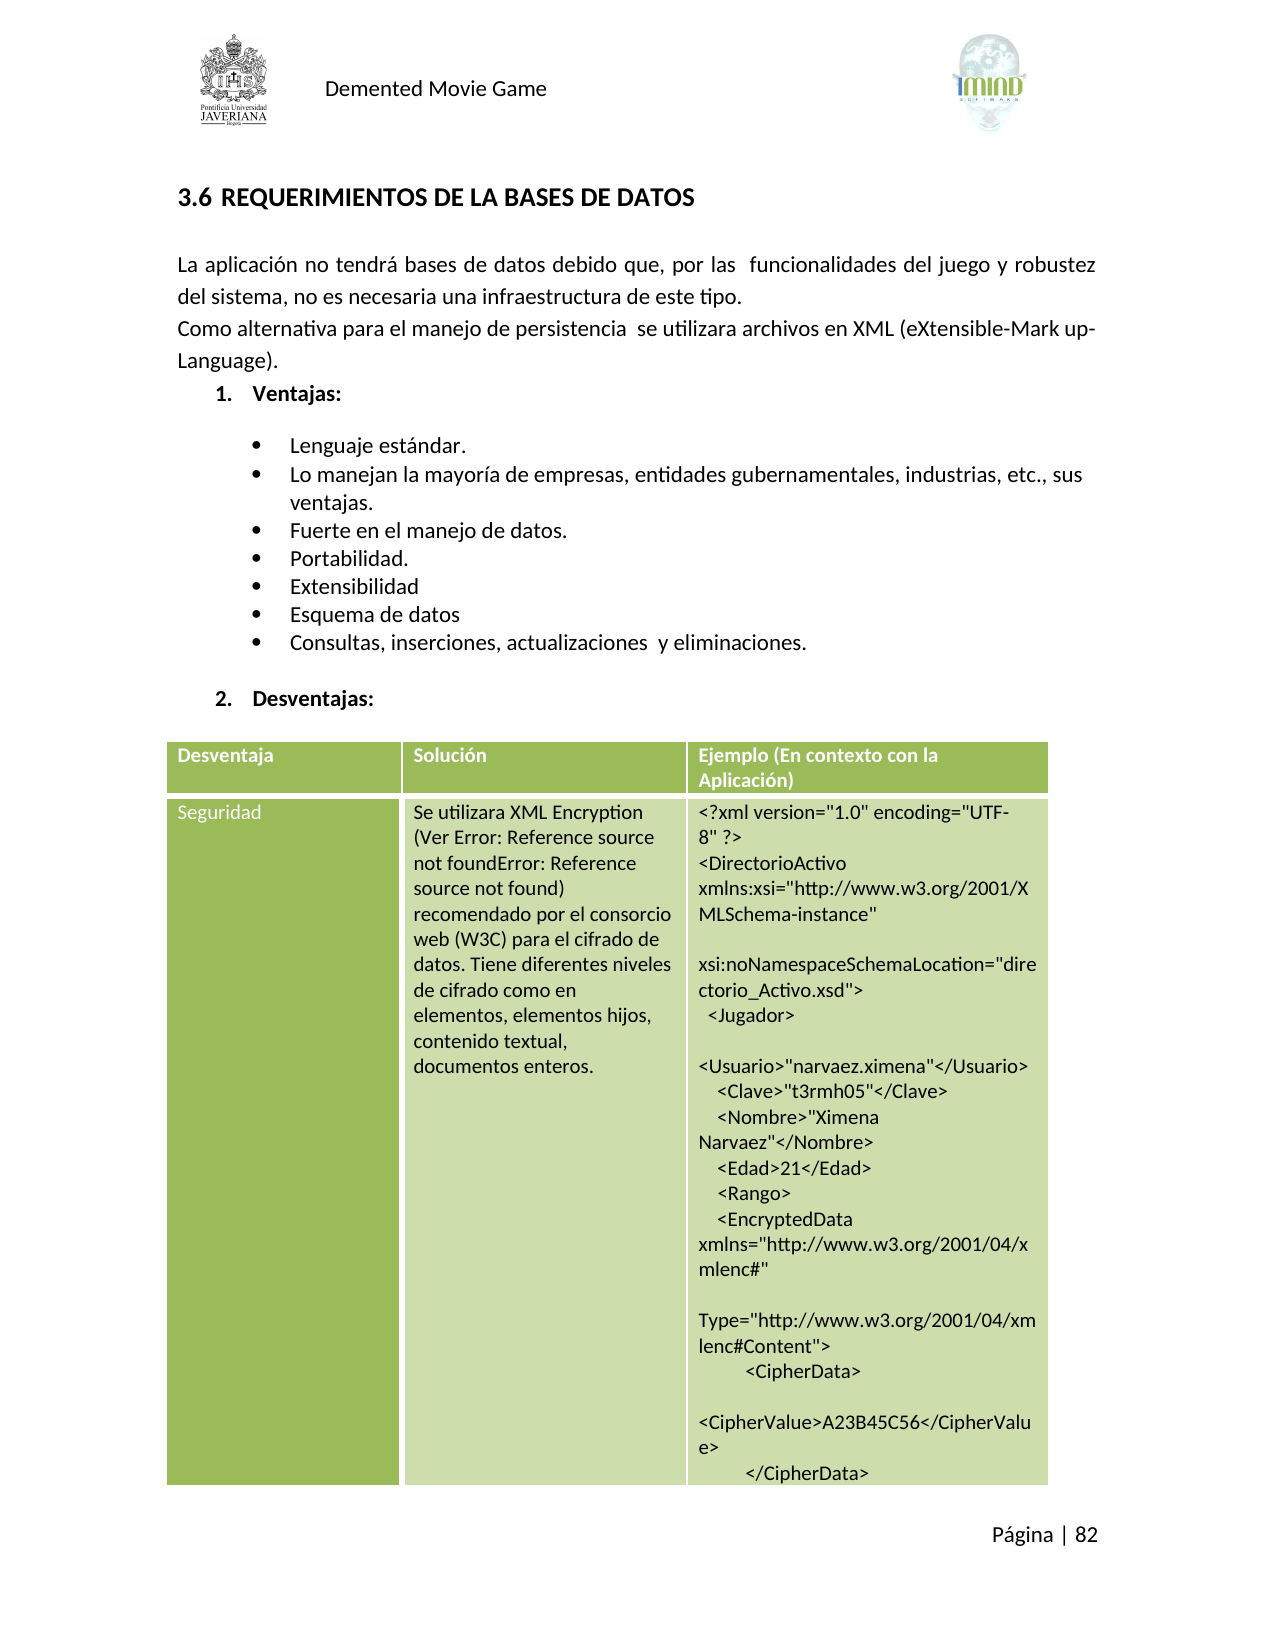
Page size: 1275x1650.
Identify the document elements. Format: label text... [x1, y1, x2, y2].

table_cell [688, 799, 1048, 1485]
list Ventajas: [215, 379, 1098, 407]
list Portabilidad. [252, 544, 1098, 572]
text La aplicación no tendrá bases de datos debido que, por las funcionalidades del juego y robustez del sistema, no es necesaria una infraestructura de este tipo. [177, 250, 1098, 310]
list Esquema de datos [252, 600, 1098, 628]
list Extensibilidad [252, 572, 1098, 600]
list Fuerte en el manejo de datos. [252, 516, 1098, 544]
text Como alternativa para el manejo de persistencia se utilizara archivos en XML (eXtensible-Mark up-Language). [177, 314, 1098, 374]
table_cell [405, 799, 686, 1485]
list Lenguaje estándar. [252, 432, 1098, 460]
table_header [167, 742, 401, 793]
list Lo manejan la mayoría de empresas, entidades gubernamentales, industrias, etc., sus ventajas. [252, 460, 1098, 516]
list Desventajas: [215, 684, 1098, 712]
picture [951, 34, 1033, 138]
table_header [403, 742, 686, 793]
picture [200, 34, 267, 126]
subtitle REQUERIMIENTOS DE LA BASES DE DATOS [177, 180, 1098, 213]
list Consultas, inserciones, actualizaciones y eliminaciones. [252, 628, 1098, 656]
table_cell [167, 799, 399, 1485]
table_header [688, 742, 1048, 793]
